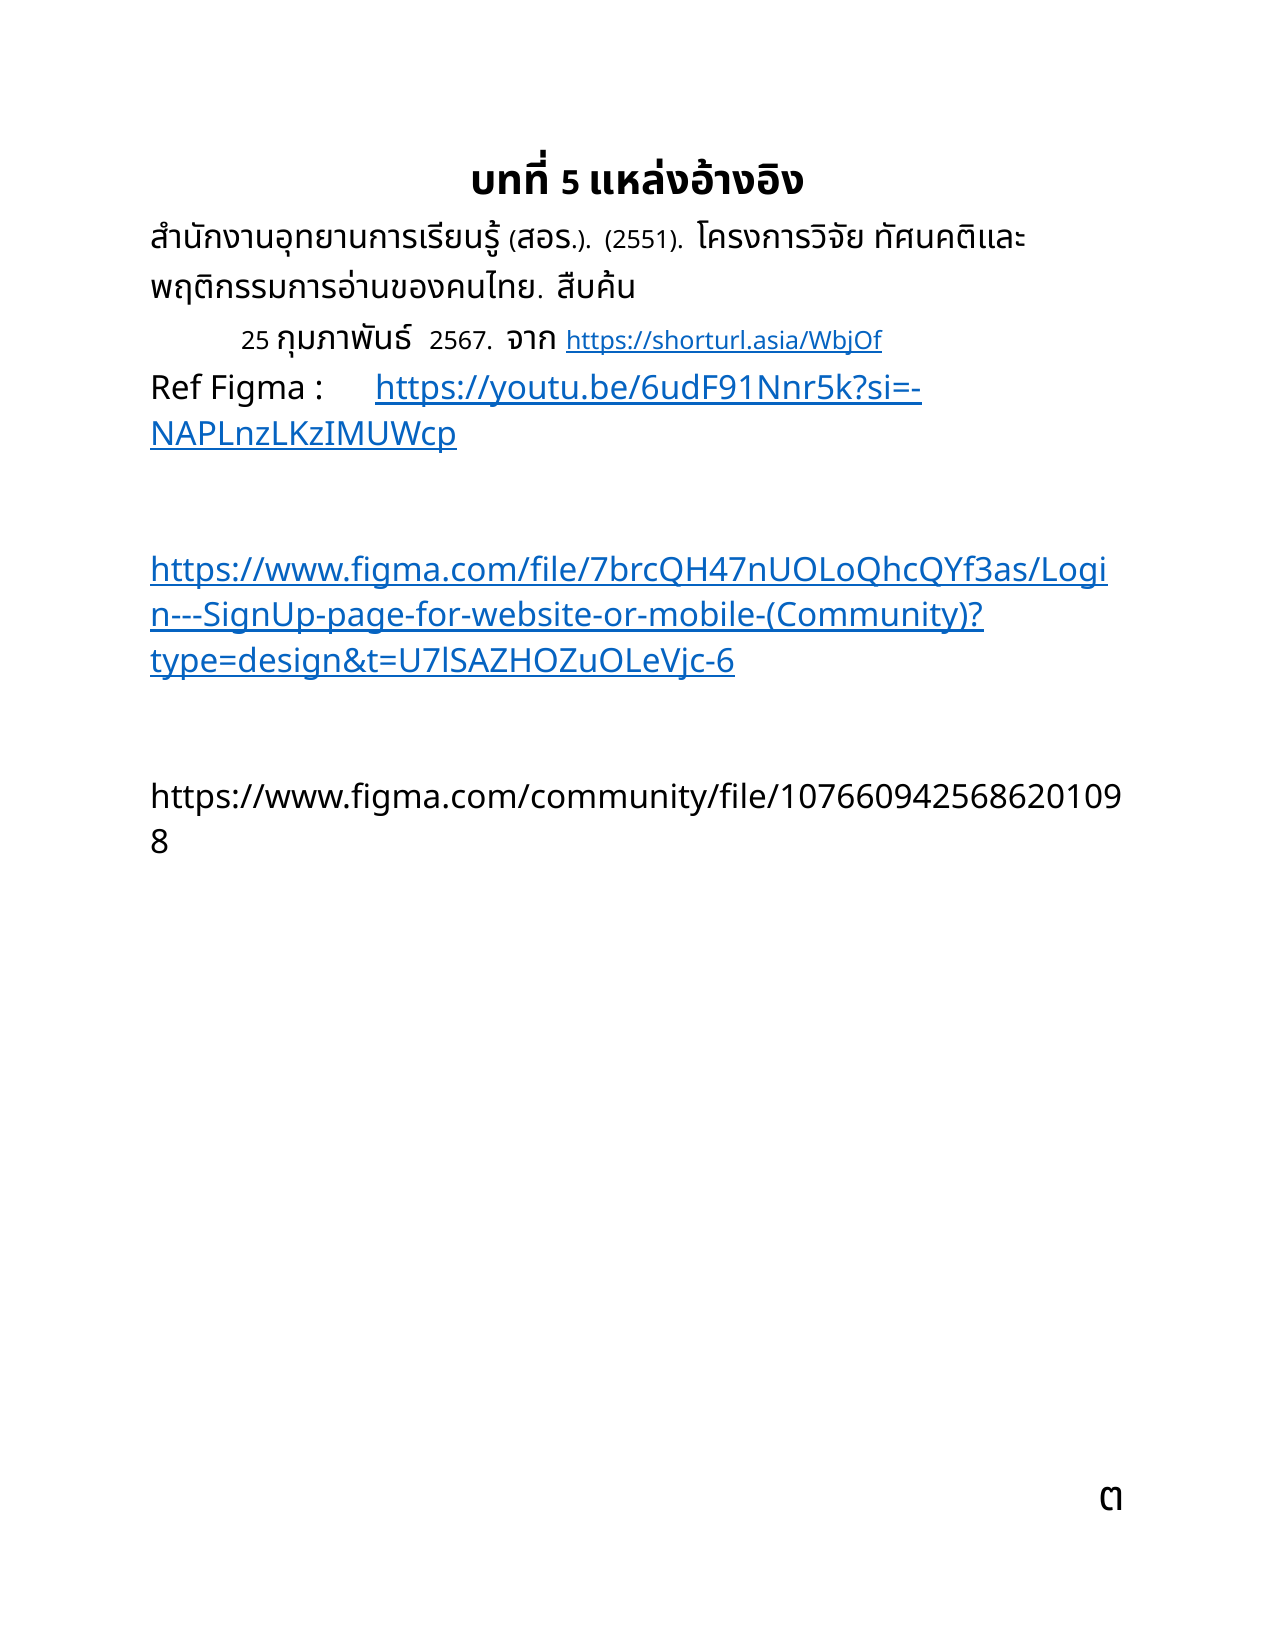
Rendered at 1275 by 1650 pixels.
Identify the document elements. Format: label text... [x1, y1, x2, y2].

text สำนักงานอุทยานการเรียนรู้ (สอร.). (2551). โครงการวิจัย ทัศนคติและพฤติกรรมการอ่านของคนไทย. สืบค้น [150, 213, 1125, 314]
text https://www.figma.com/file/7brcQH47nUOLoQhcQYf3as/Login---SignUp-page-for-website-or-mobile-(Community)?type=design&t=U7lSAZHOZuOLeVjc-6 [150, 455, 1125, 682]
text Ref Figma : https://youtu.be/6udF91Nnr5k?si=-NAPLnzLKzIMUWcp [150, 364, 1125, 455]
text https://www.figma.com/community/file/1076609425686201098 [150, 682, 1125, 864]
text บทที่ 5 แหล่งอ้างอิง [150, 150, 1125, 213]
text 25 กุมภาพันธ์ 2567. จาก https://shorturl.asia/WbjOf [150, 314, 1125, 364]
